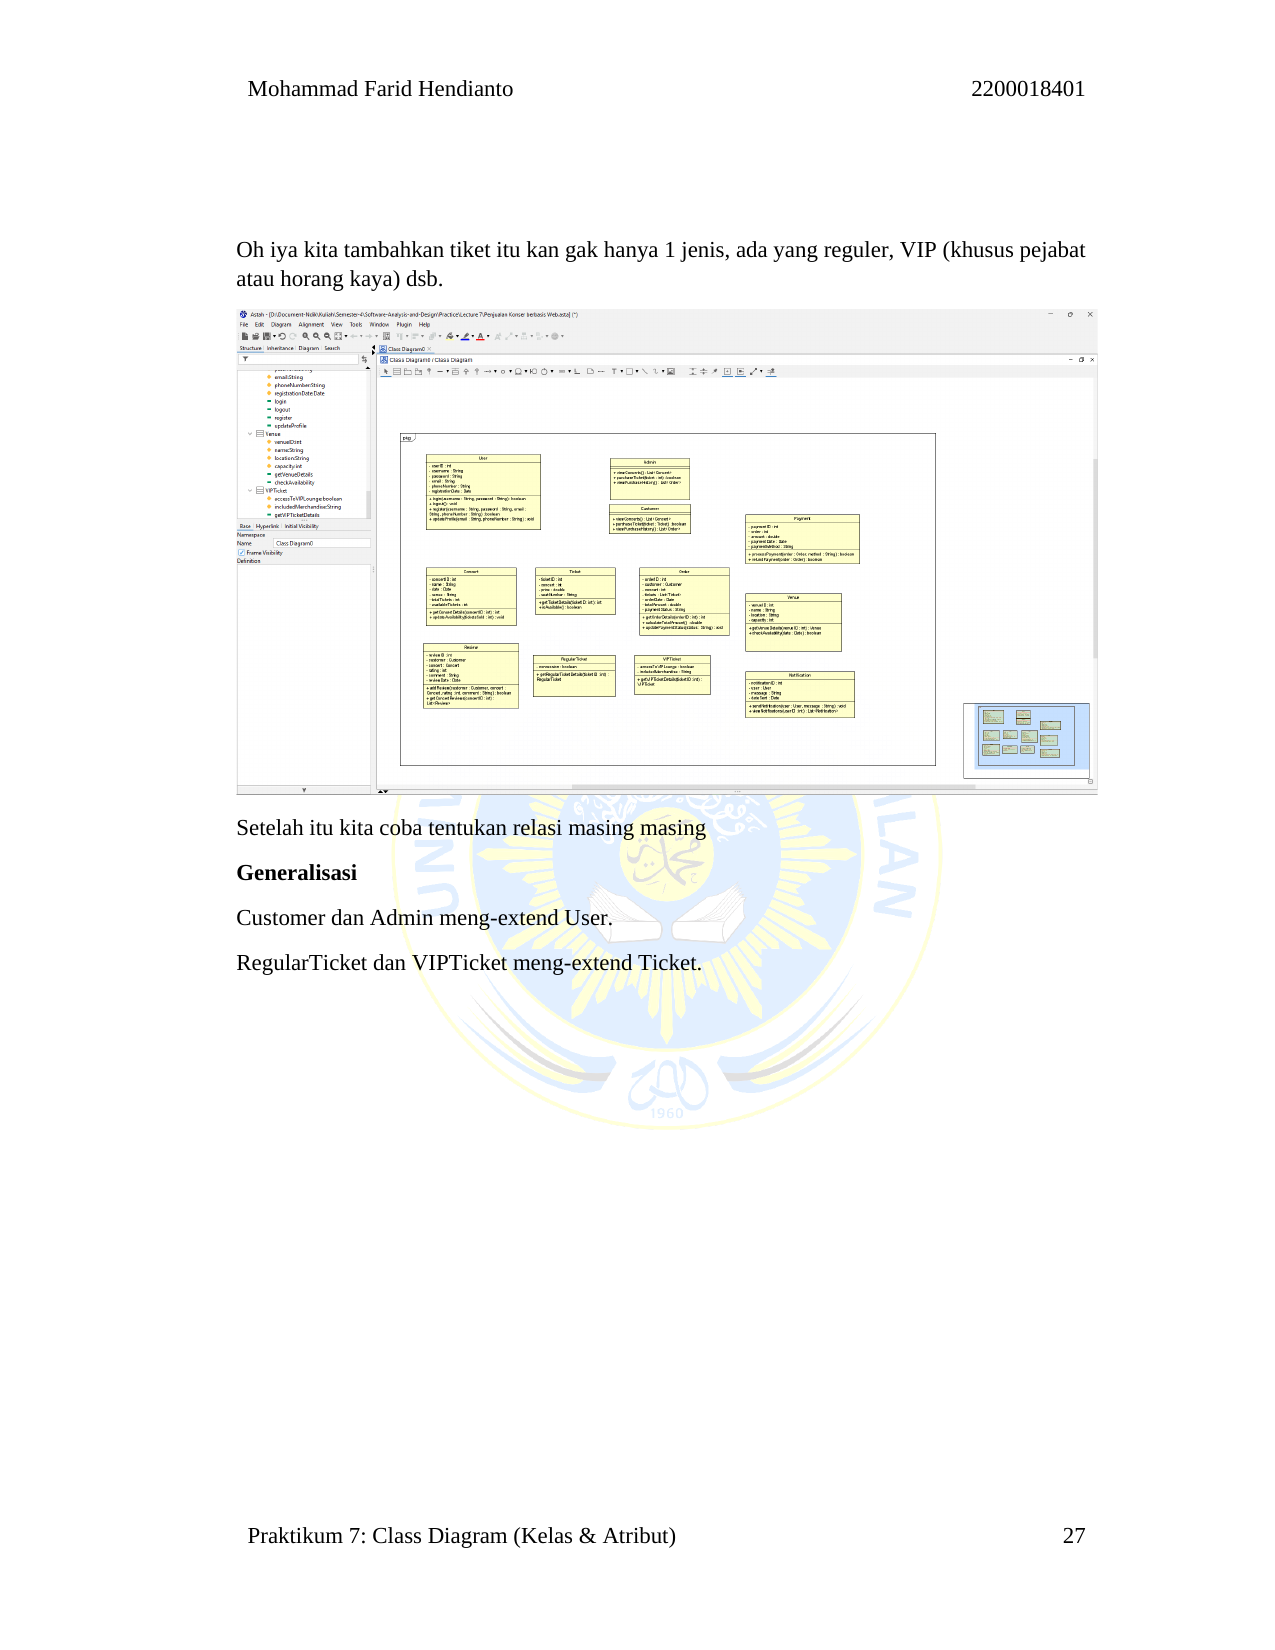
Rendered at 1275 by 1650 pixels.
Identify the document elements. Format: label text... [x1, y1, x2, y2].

text Setelah itu kita coba tentukan relasi masing masing [236, 814, 1098, 840]
text Oh iya kita tambahkan tiket itu kan gak hanya 1 jenis, ada yang reguler, VIP (khusus pejabat atau horang kaya) dsb. [236, 236, 1098, 291]
text Customer dan Admin meng-extend User. [236, 904, 1098, 930]
picture [236, 309, 1098, 795]
text Generalisasi [236, 859, 1098, 885]
text RegularTicket dan VIPTicket meng-extend Ticket. [236, 949, 1098, 975]
